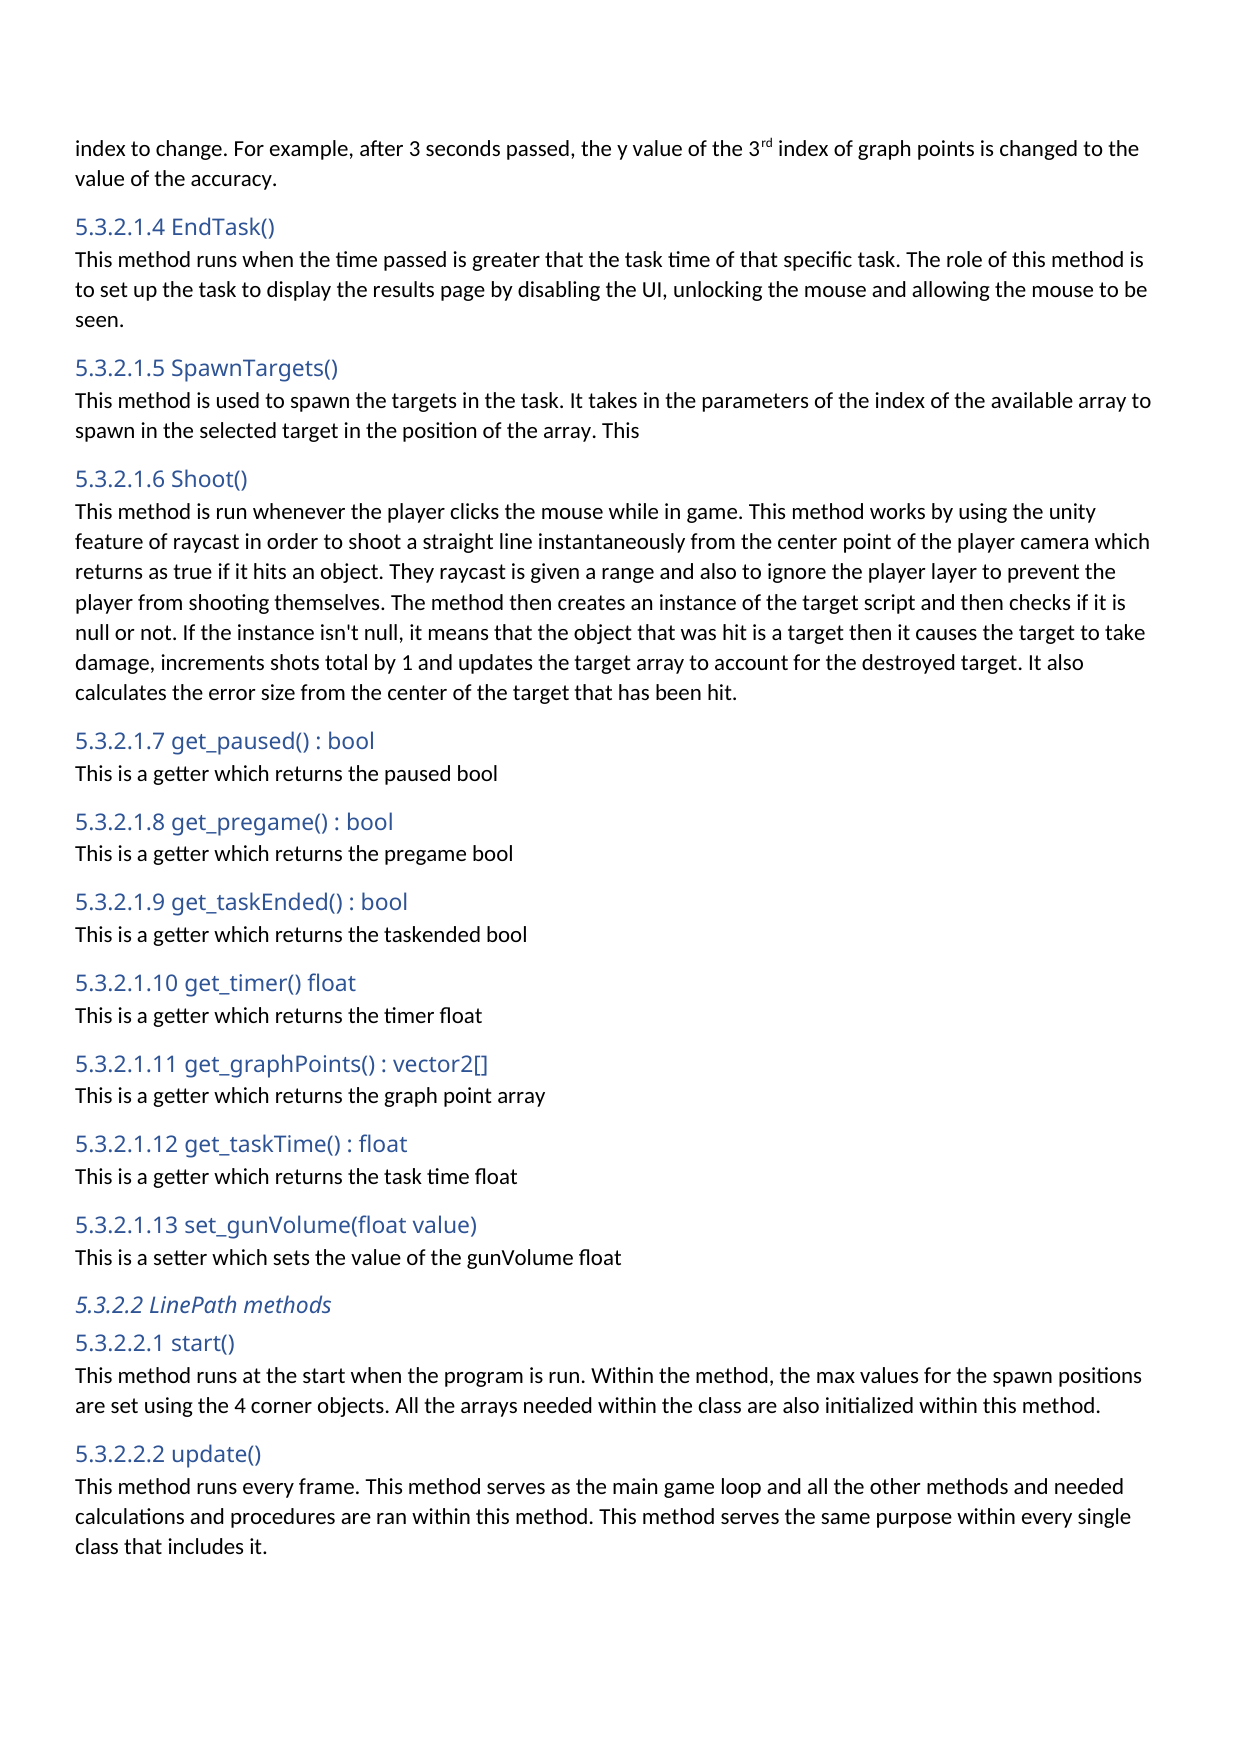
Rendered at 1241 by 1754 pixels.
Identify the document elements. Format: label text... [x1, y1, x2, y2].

text This method runs every frame. This method serves as the main game loop and all the other methods and needed calculations and procedures are ran within this method. This method serves the same purpose within every single class that includes it. [75, 1472, 1165, 1560]
subtitle 5.3.2.1.11 get_graphPoints() : vector2[] [75, 1048, 1165, 1079]
subtitle 5.3.2.1.5 SpawnTargets() [75, 352, 1165, 384]
subtitle 5.3.2.2.1 start() [75, 1327, 1165, 1359]
subtitle 5.3.2.1.7 get_paused() : bool [75, 725, 1165, 756]
subtitle 5.3.2.1.6 Shoot() [75, 463, 1165, 494]
text This method is used to spawn the targets in the task. It takes in the parameters of the index of the available array to spawn in the selected target in the position of the array. This [75, 386, 1165, 444]
text This method runs when the time passed is greater that the task time of that specific task. The role of this method is to set up the task to display the results page by disabling the UI, unlocking the mouse and allowing the mouse to be seen. [75, 245, 1165, 333]
text This is a getter which returns the task time float [75, 1162, 1165, 1190]
text This is a getter which returns the paused bool [75, 759, 1165, 787]
subtitle 5.3.2.1.8 get_pregame() : bool [75, 806, 1165, 837]
text This is a setter which sets the value of the gunVolume float [75, 1243, 1165, 1271]
text This is a getter which returns the pregame bool [75, 839, 1165, 867]
subtitle 5.3.2.1.4 EndTask() [75, 211, 1165, 243]
subtitle 5.3.2.1.10 get_timer() float [75, 967, 1165, 998]
text This is a getter which returns the graph point array [75, 1081, 1165, 1109]
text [75, 134, 1165, 192]
subtitle 5.3.2.2 LinePath methods [75, 1289, 1165, 1321]
subtitle 5.3.2.2.2 update() [75, 1438, 1165, 1469]
text This is a getter which returns the timer float [75, 1001, 1165, 1029]
text This method is run whenever the player clicks the mouse while in game. This method works by using the unity feature of raycast in order to shoot a straight line instantaneously from the center point of the player camera which returns as true if it hits an object. They raycast is given a range and also to ignore the player layer to prevent the player from shooting themselves. The method then creates an instance of the target script and then checks if it is null or not. If the instance isn't null, it means that the object that was hit is a target then it causes the target to take damage, increments shots total by 1 and updates the target array to account for the destroyed target. It also calculates the error size from the center of the target that has been hit. [75, 497, 1165, 706]
text This method runs at the start when the program is run. Within the method, the max values for the spawn positions are set using the 4 corner objects. All the arrays needed within the class are also initialized within this method. [75, 1361, 1165, 1419]
subtitle 5.3.2.1.13 set_gunVolume(float value) [75, 1209, 1165, 1240]
subtitle 5.3.2.1.9 get_taskEnded() : bool [75, 886, 1165, 918]
subtitle 5.3.2.1.12 get_taskTime() : float [75, 1128, 1165, 1159]
text This is a getter which returns the taskended bool [75, 920, 1165, 948]
